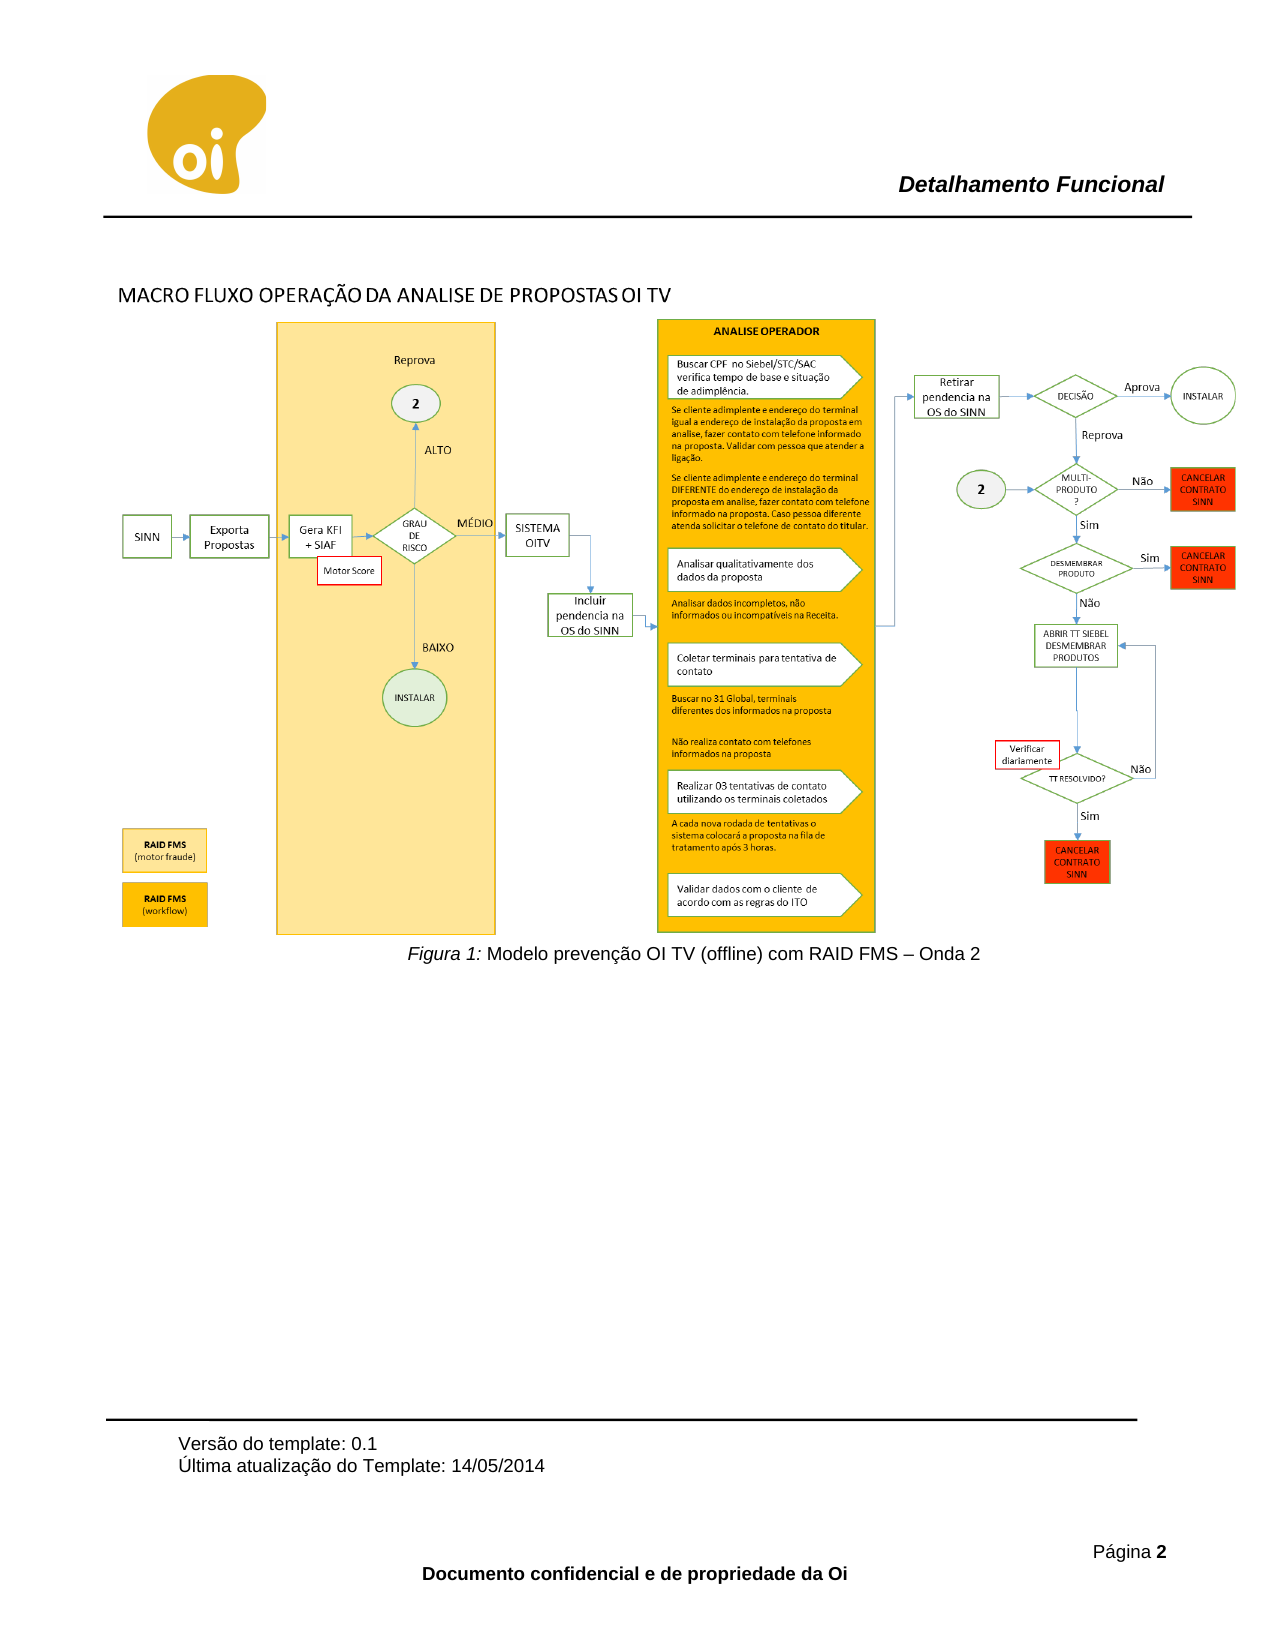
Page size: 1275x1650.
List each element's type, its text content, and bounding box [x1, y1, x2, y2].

picture [147, 75, 267, 194]
text Figura 1: Modelo prevenção OI TV (offline) com RAID FMS – Onda 2 [222, 943, 1167, 964]
picture [103, 273, 1236, 935]
